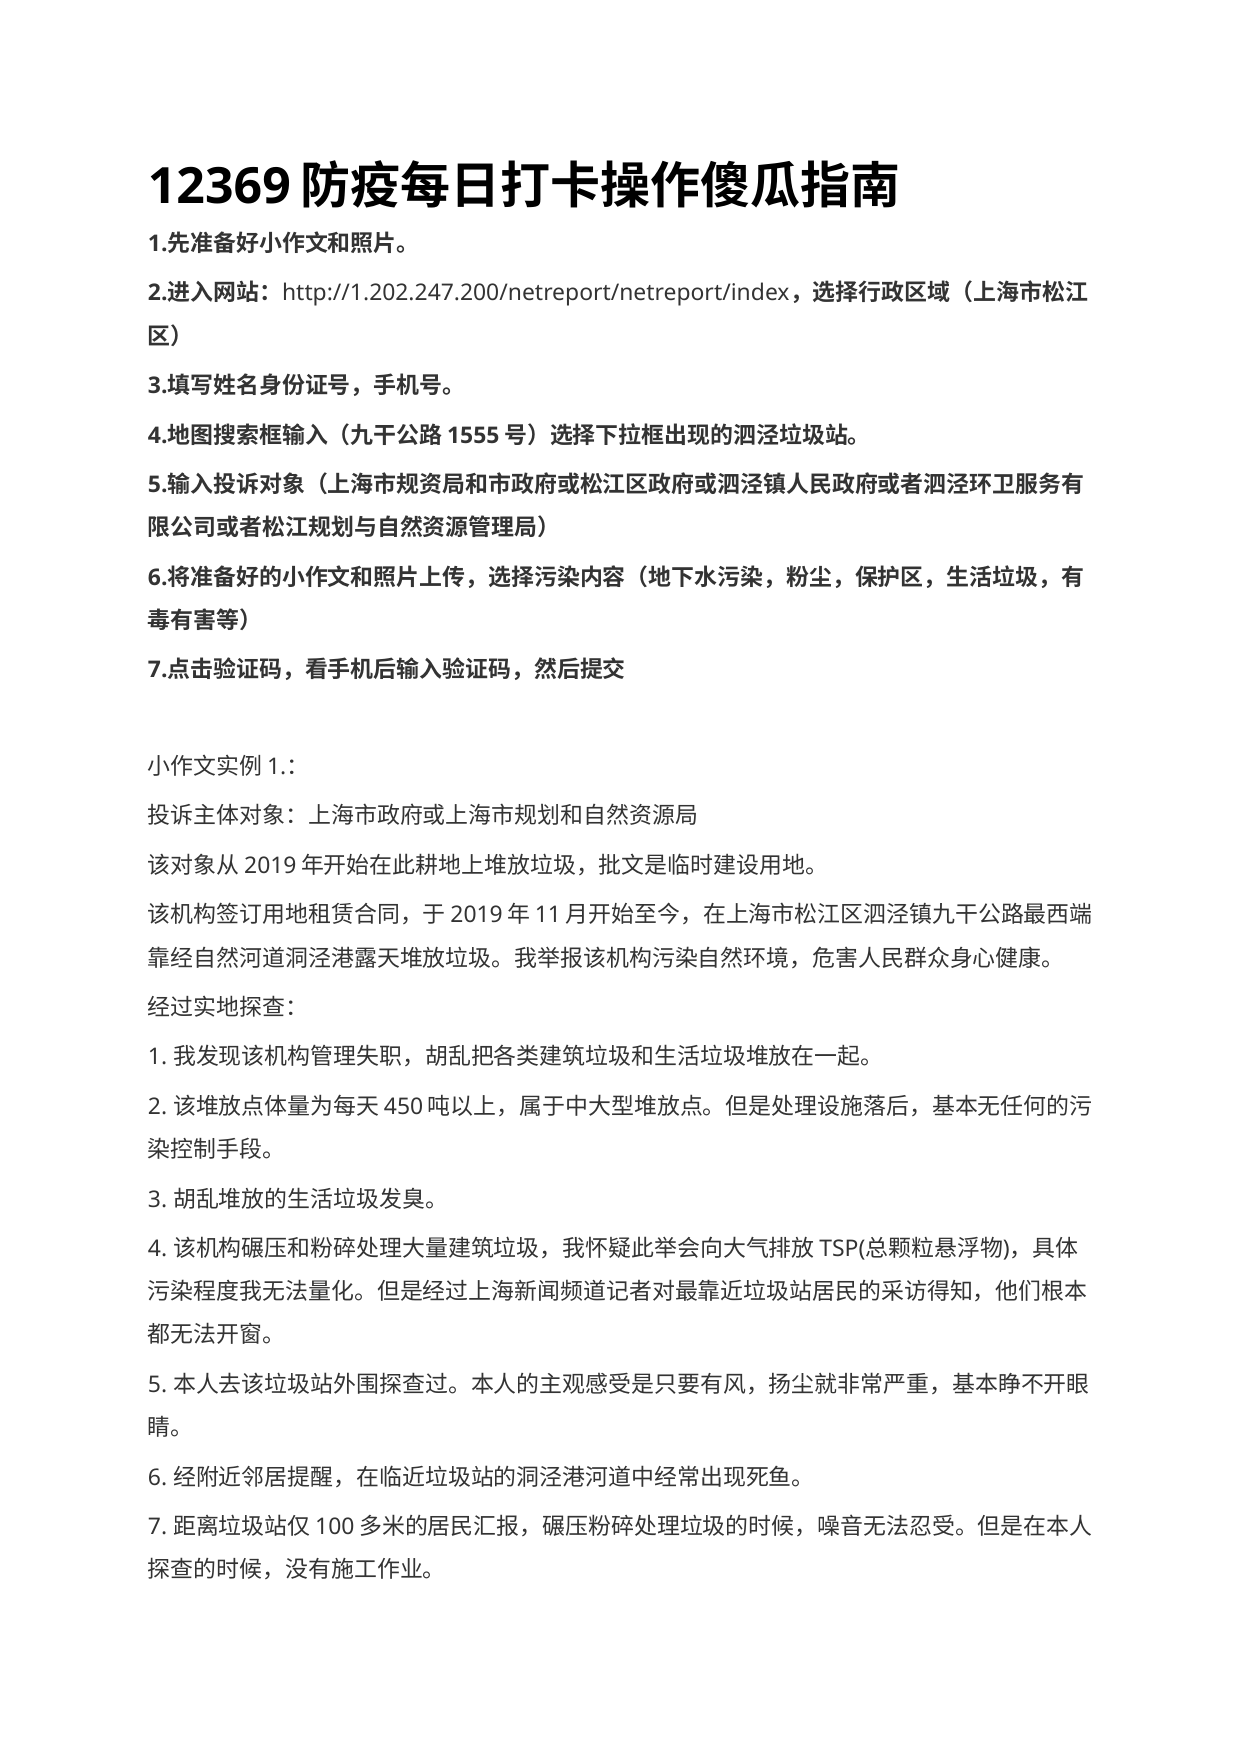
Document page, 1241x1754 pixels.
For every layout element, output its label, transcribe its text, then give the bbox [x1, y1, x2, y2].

text 经过实地探查： [148, 989, 1093, 1022]
text 小作文实例1.： [148, 748, 1093, 781]
text 7. 距离垃圾站仅100多米的居民汇报，碾压粉碎处理垃圾的时候，噪音无法忍受。但是在本人探查的时候，没有施工作业。 [148, 1508, 1093, 1584]
text 2.进入网站：http://1.202.247.200/netreport/netreport/index，选择行政区域（上海市松江区） [148, 274, 1093, 351]
text 4.地图搜索框输入（九干公路1555号）选择下拉框出现的泗泾垃圾站。 [148, 416, 1093, 450]
text 6.将准备好的小作文和照片上传，选择污染内容（地下水污染，粉尘，保护区，生活垃圾，有毒有害等） [148, 559, 1093, 635]
text 投诉主体对象：上海市政府或上海市规划和自然资源局 [148, 797, 1093, 831]
text 5. 本人去该垃圾站外围探查过。本人的主观感受是只要有风，扬尘就非常严重，基本睁不开眼睛。 [148, 1366, 1093, 1442]
text 该机构签订用地租赁合同，于2019年11月开始至今，在上海市松江区泗泾镇九干公路最西端靠经自然河道洞泾港露天堆放垃圾。我举报该机构污染自然环境，危害人民群众身心健康。 [148, 896, 1093, 973]
text 4. 该机构碾压和粉碎处理大量建筑垃圾，我怀疑此举会向大气排放TSP(总颗粒悬浮物)，具体污染程度我无法量化。但是经过上海新闻频道记者对最靠近垃圾站居民的采访得知，他们根本都无法开窗。 [148, 1230, 1093, 1349]
text 该对象从2019年开始在此耕地上堆放垃圾，批文是临时建设用地。 [148, 847, 1093, 880]
text 6. 经附近邻居提醒，在临近垃圾站的洞泾港河道中经常出现死鱼。 [148, 1458, 1093, 1492]
text 3.填写姓名身份证号，手机号。 [148, 367, 1093, 400]
text 1. 我发现该机构管理失职，胡乱把各类建筑垃圾和生活垃圾堆放在一起。 [148, 1038, 1093, 1072]
text 3. 胡乱堆放的生活垃圾发臭。 [148, 1180, 1093, 1214]
text 7.点击验证码，看手机后输入验证码，然后提交 [148, 651, 1093, 684]
text 2. 该堆放点体量为每天450吨以上，属于中大型堆放点。但是处理设施落后，基本无任何的污染控制手段。 [148, 1088, 1093, 1164]
title 12369防疫每日打卡操作傻瓜指南 [148, 146, 1093, 218]
text 1.先准备好小作文和照片。 [148, 225, 1093, 258]
text 5.输入投诉对象（上海市规资局和市政府或松江区政府或泗泾镇人民政府或者泗泾环卫服务有限公司或者松江规划与自然资源管理局） [148, 466, 1093, 542]
